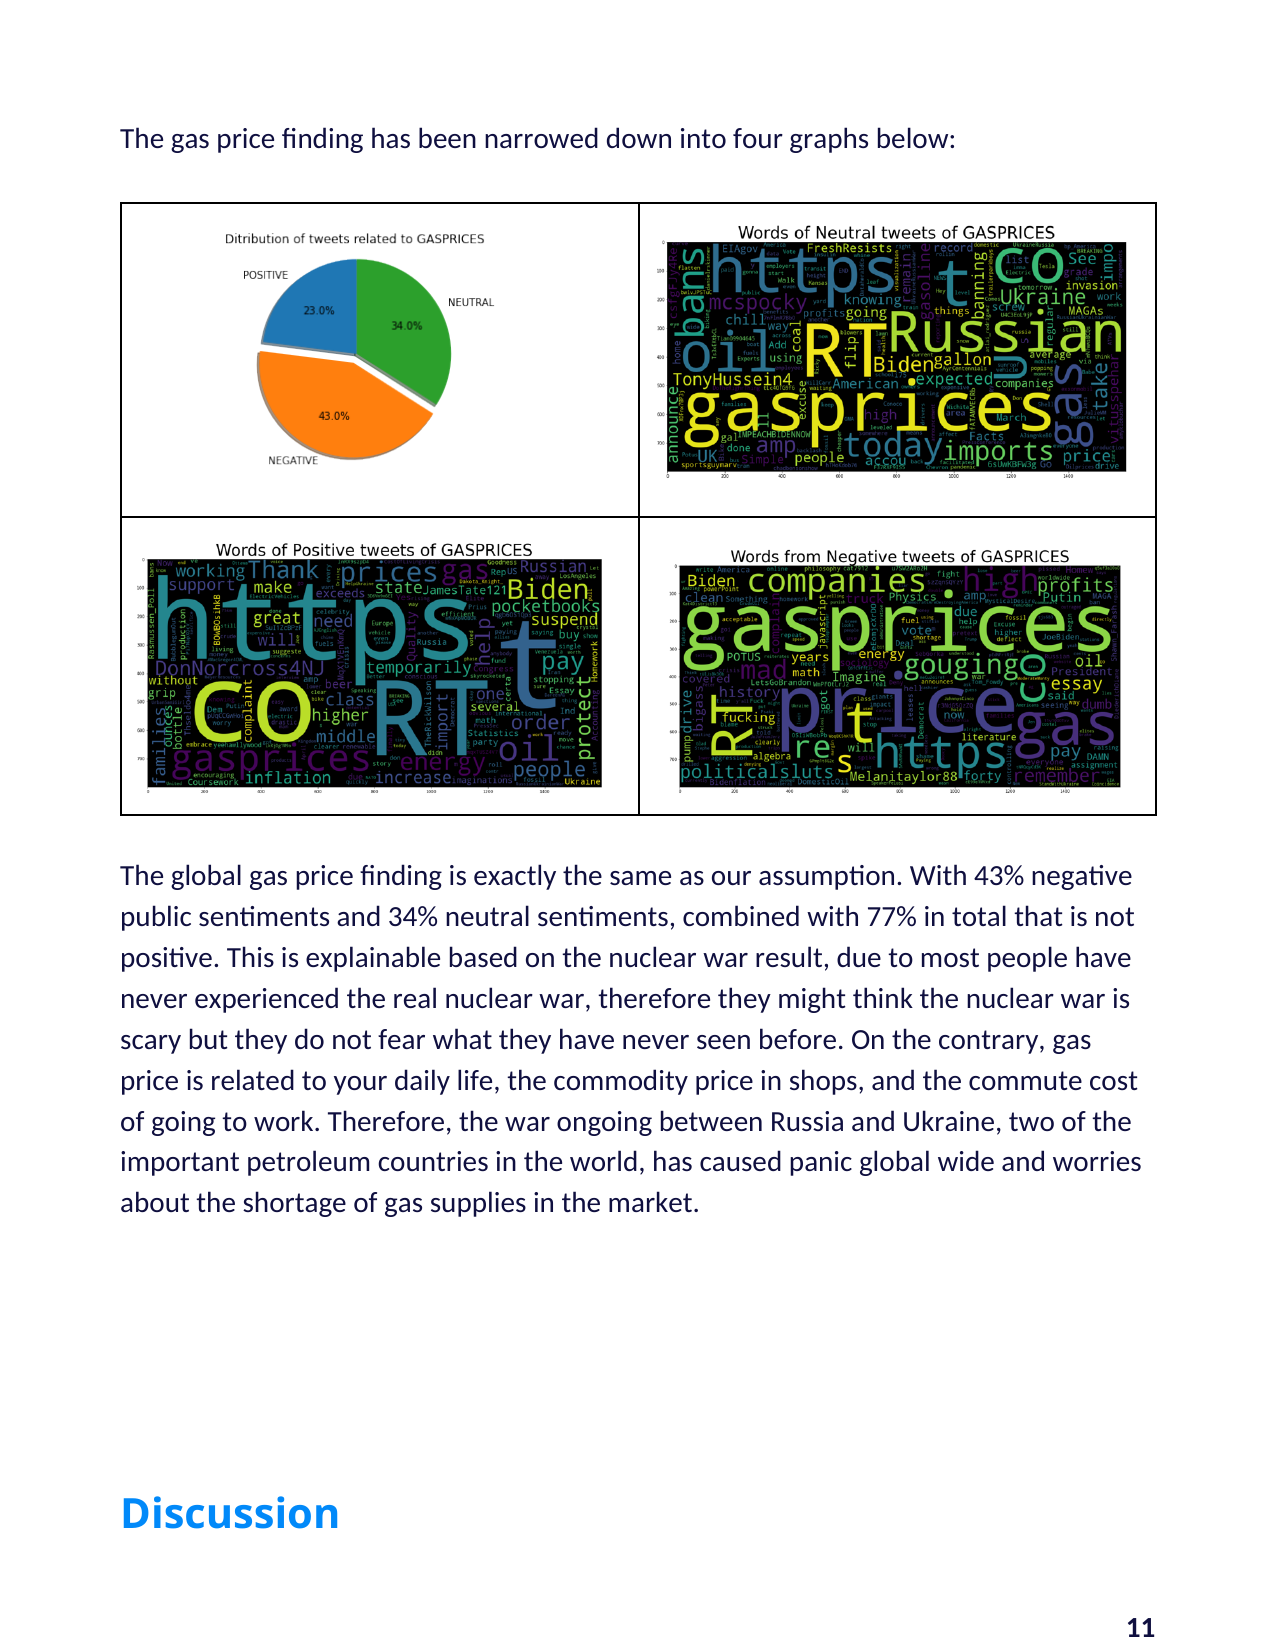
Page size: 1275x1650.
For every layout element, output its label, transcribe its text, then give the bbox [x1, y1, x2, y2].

text The gas price finding has been narrowed down into four graphs below: [120, 120, 1155, 156]
subtitle Discussion [120, 1483, 1155, 1540]
table_header [122, 204, 638, 516]
table_cell [640, 518, 1155, 814]
picture [648, 214, 1145, 490]
picture [131, 528, 627, 804]
table_cell [122, 518, 638, 814]
table_header [640, 204, 1155, 516]
picture [648, 528, 1145, 804]
picture [131, 214, 567, 506]
text The global gas price finding is exactly the same as our assumption. With 43% negative public sentiments and 34% neutral sentiments, combined with 77% in total that is not positive. This is explainable based on the nuclear war result, due to most people have never experienced the real nuclear war, therefore they might think the nuclear war is scary but they do not fear what they have never seen before. On the contrary, gas price is related to your daily life, the commodity price in shops, and the commute cost of going to work. Therefore, the war ongoing between Russia and Ukraine, two of the important petroleum countries in the world, has caused panic global wide and worries about the shortage of gas supplies in the market. [120, 857, 1155, 1220]
